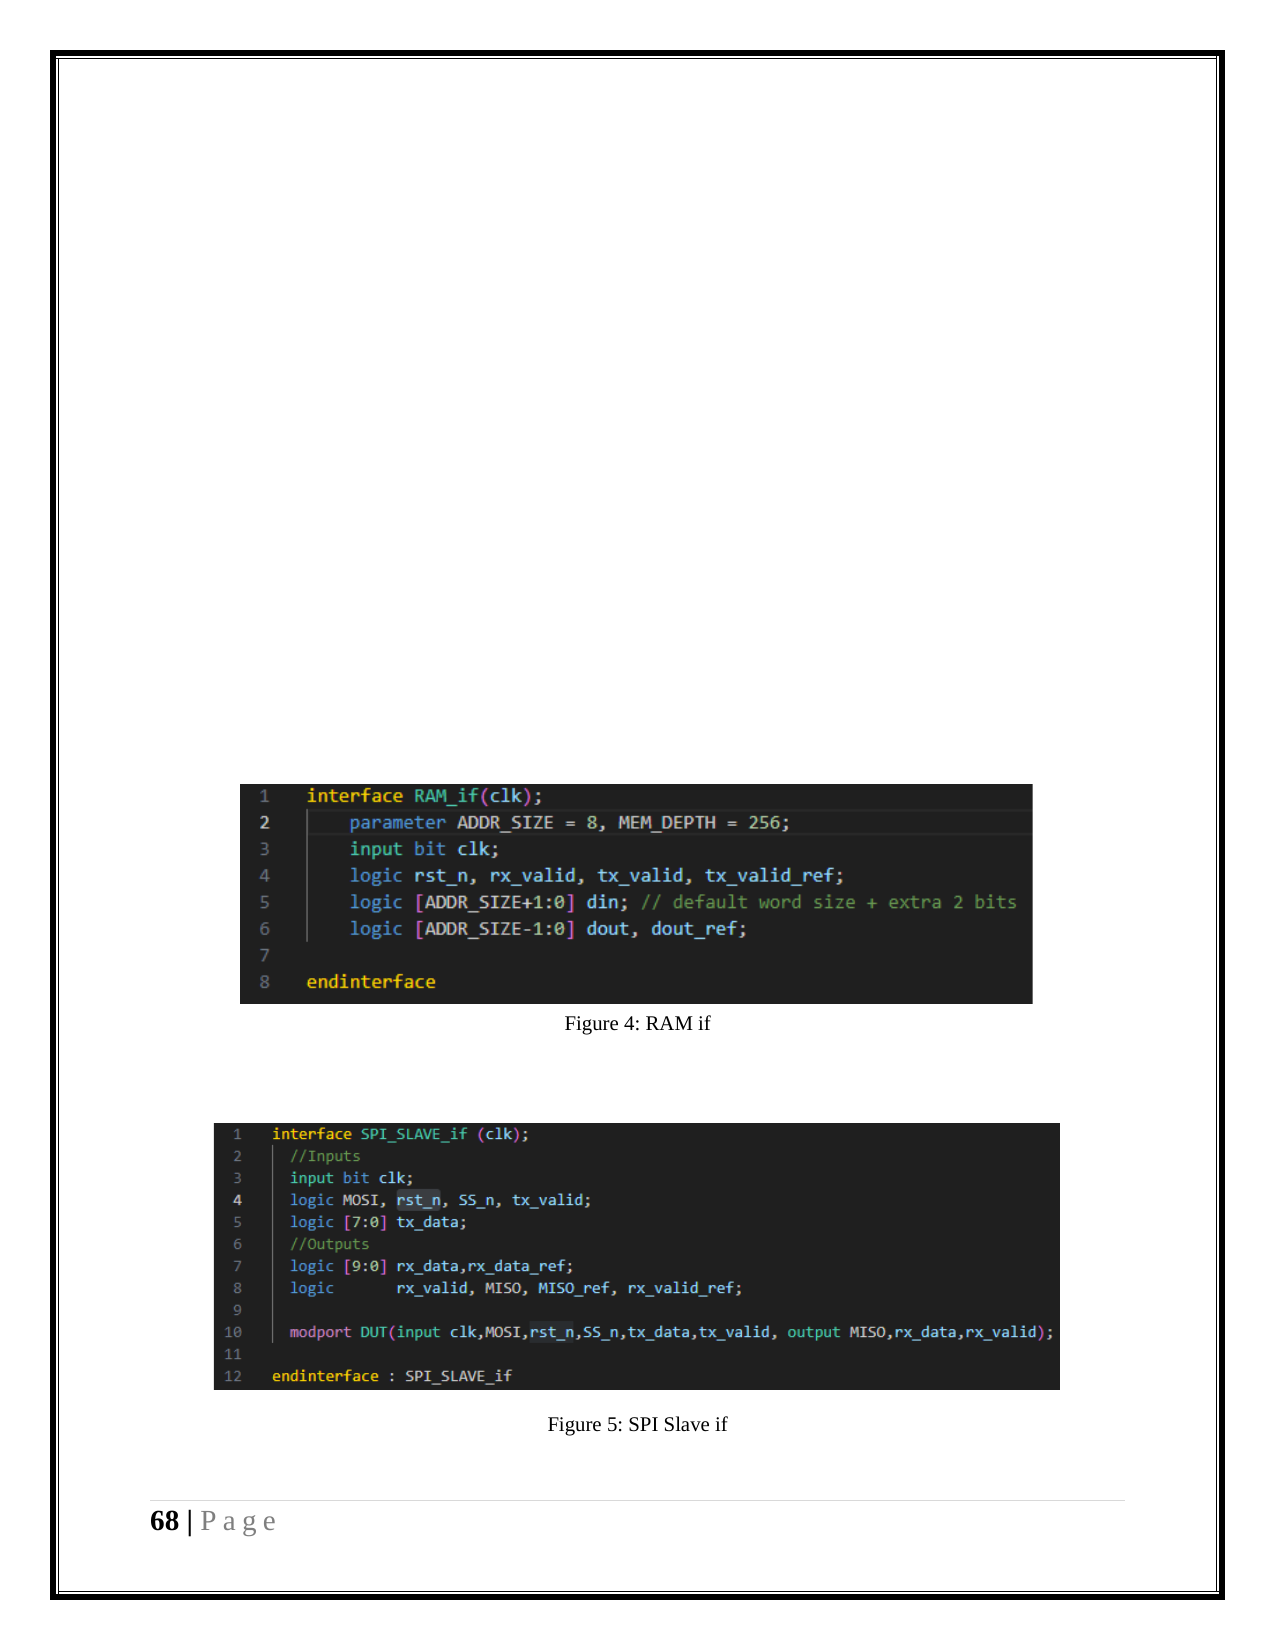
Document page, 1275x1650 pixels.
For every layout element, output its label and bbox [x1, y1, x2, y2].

picture [238, 784, 1032, 1003]
picture [212, 1123, 1059, 1389]
